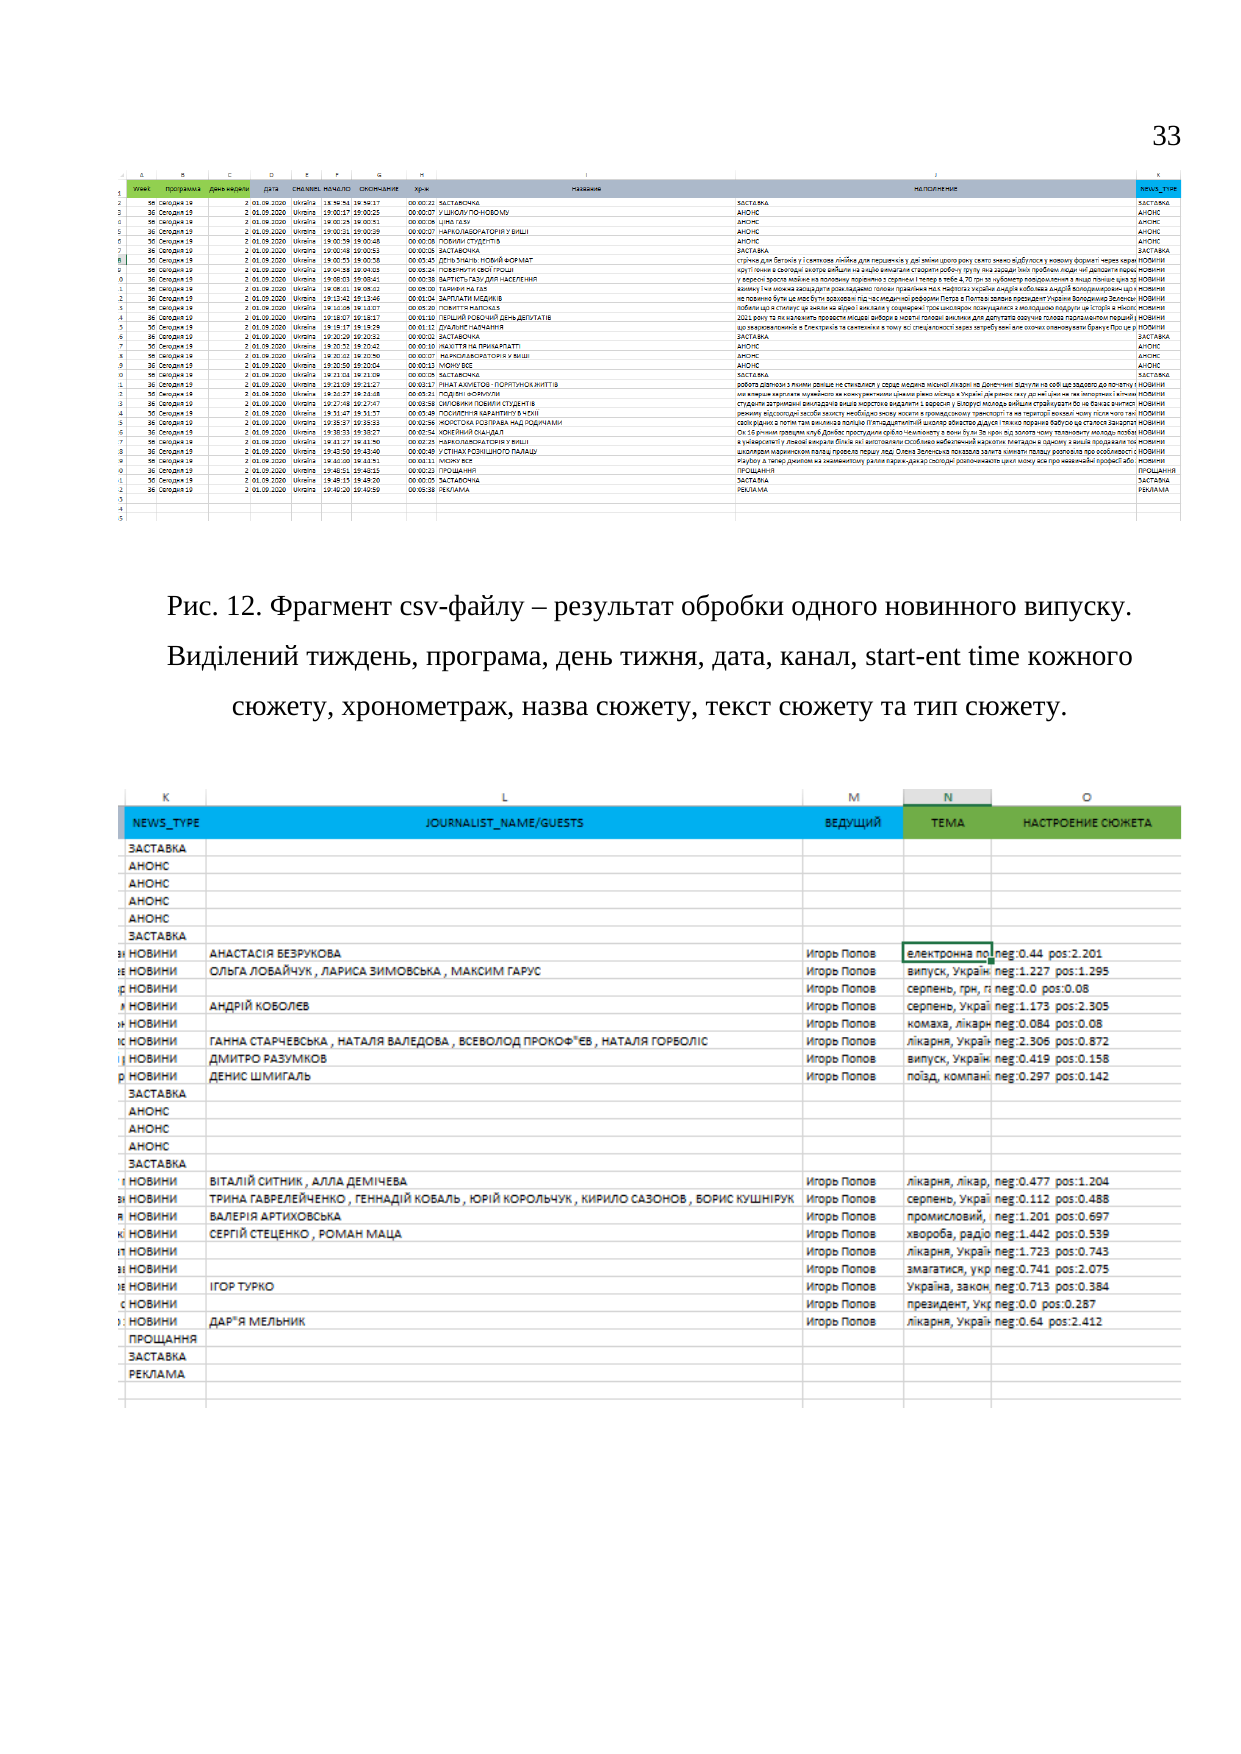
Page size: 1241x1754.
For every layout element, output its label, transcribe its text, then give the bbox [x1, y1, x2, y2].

picture [118, 789, 1182, 1408]
picture [118, 168, 1182, 521]
text Рис. 12. Фрагмент csv-файлу – результат обробки одного новинного випуску. Виділений тиждень, програма, день тижня, дата, канал, start-ent time кожного сюжету, хронометраж, назва сюжету, текст сюжету та тип сюжету. [118, 588, 1181, 722]
